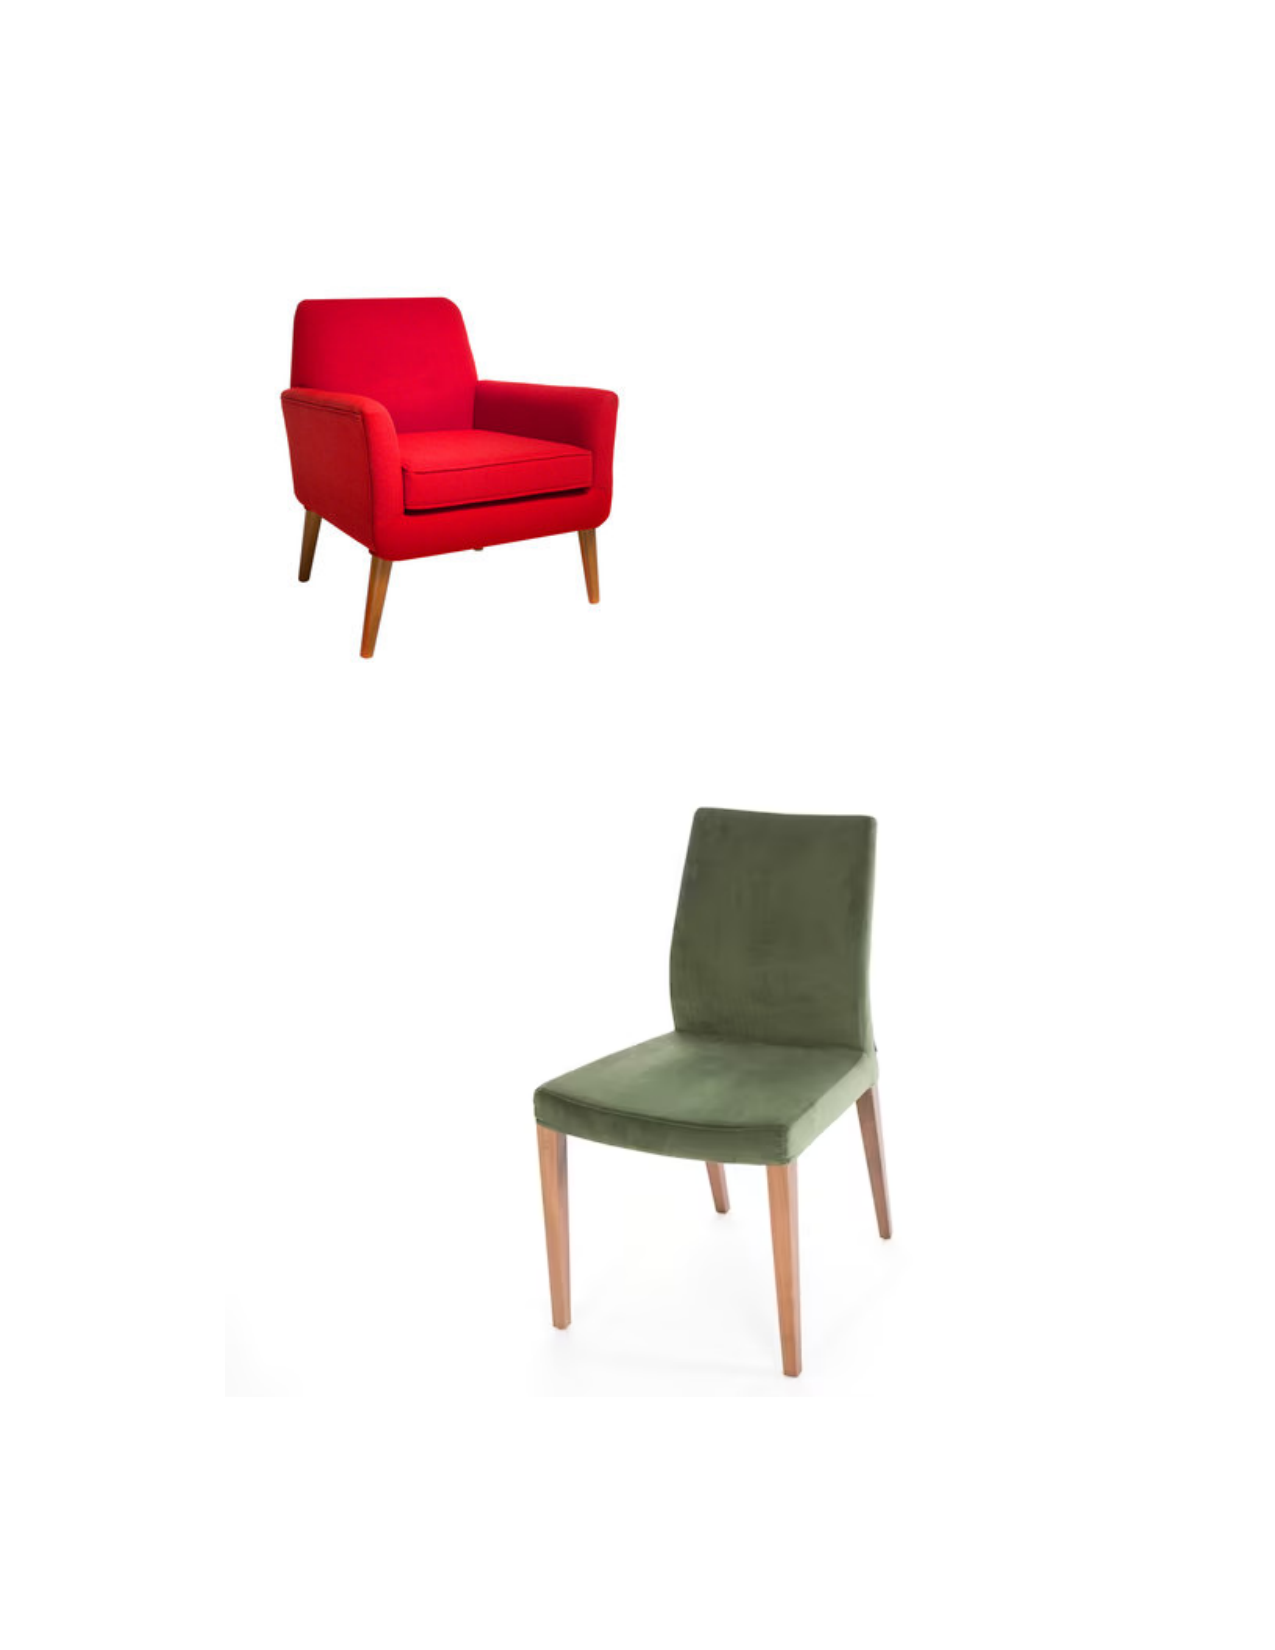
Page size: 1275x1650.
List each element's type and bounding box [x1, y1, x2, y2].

picture [225, 746, 1200, 1397]
picture [225, 150, 664, 713]
